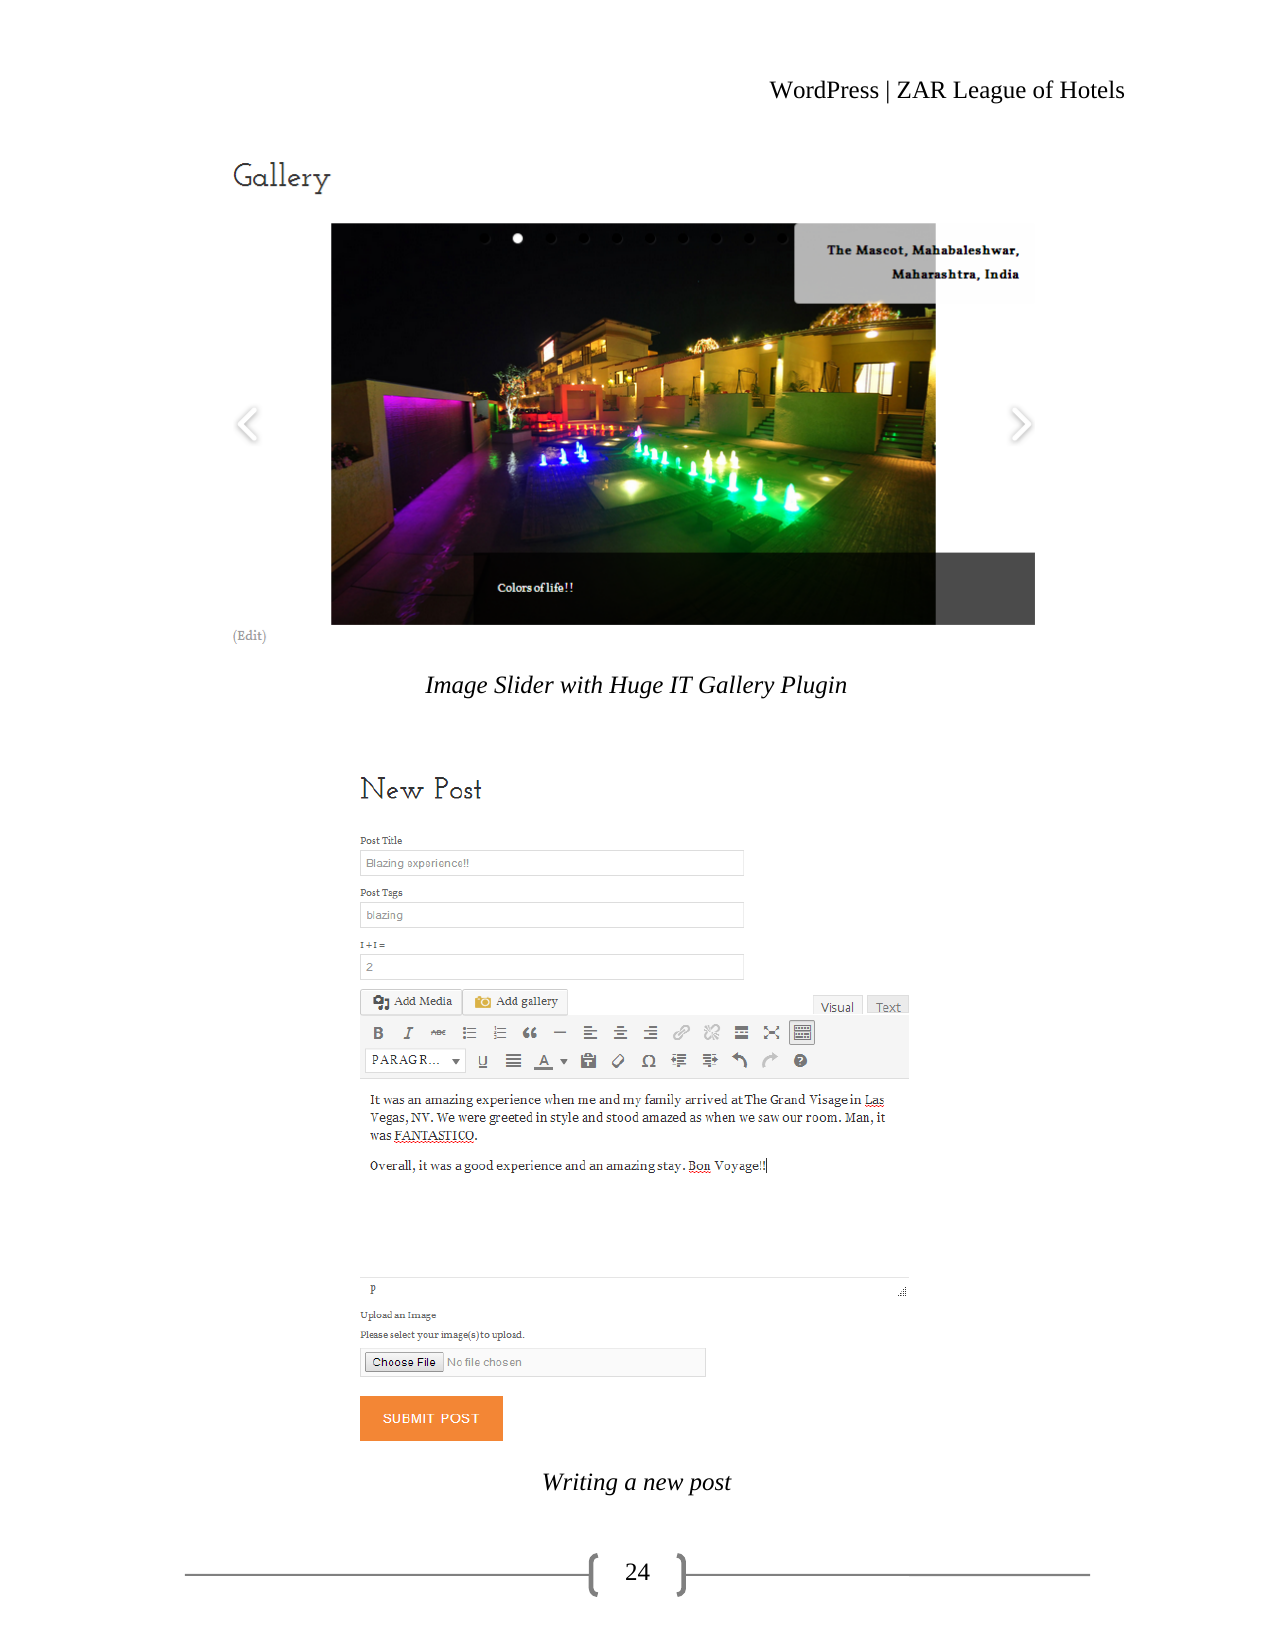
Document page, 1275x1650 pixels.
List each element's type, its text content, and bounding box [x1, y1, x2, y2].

picture [219, 150, 1056, 651]
text Writing a new post [150, 1467, 1125, 1496]
picture [357, 765, 918, 1448]
text Image Slider with Huge IT Gallery Plugin [150, 670, 1125, 699]
